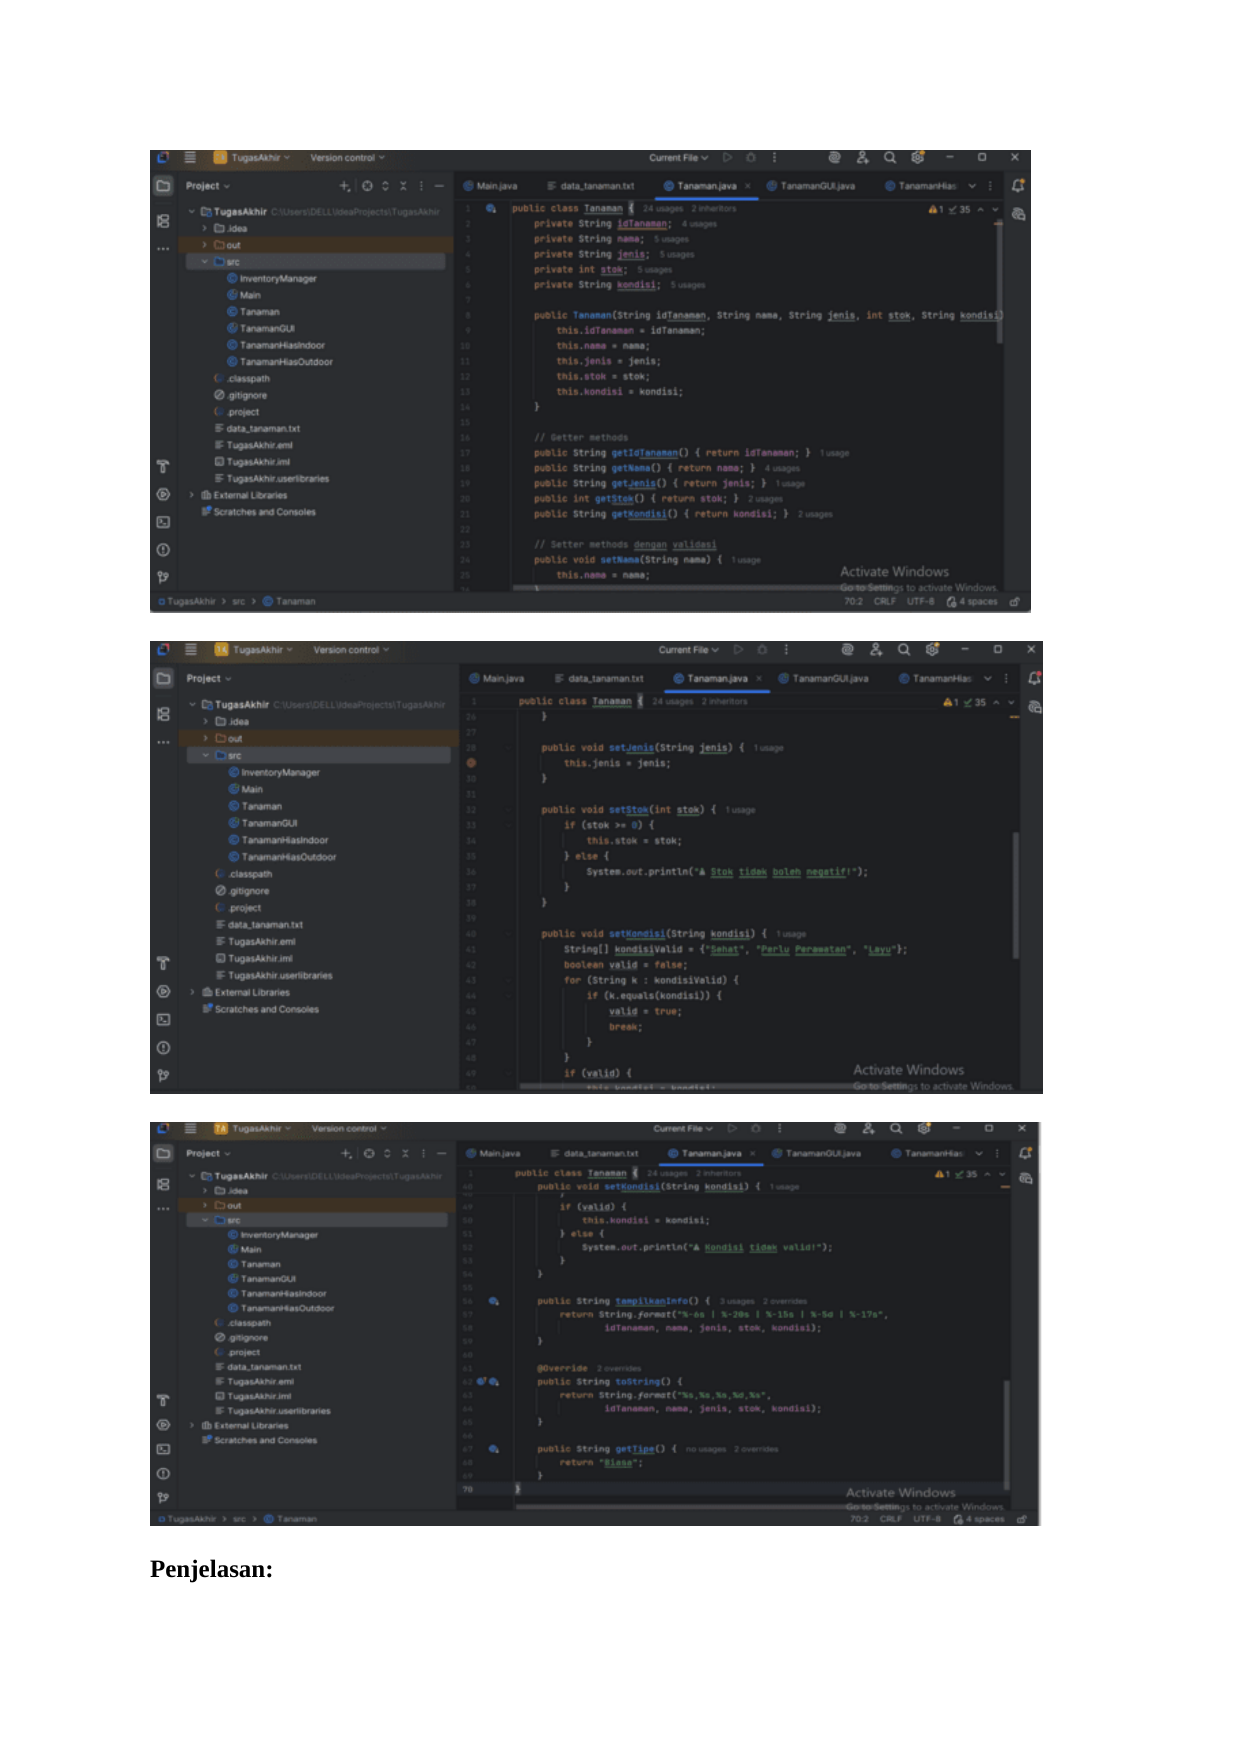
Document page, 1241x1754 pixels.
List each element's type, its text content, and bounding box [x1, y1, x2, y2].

picture [150, 1122, 1042, 1526]
picture [150, 150, 1031, 613]
picture [150, 641, 1043, 1094]
text Penjelasan: [150, 1554, 1090, 1583]
